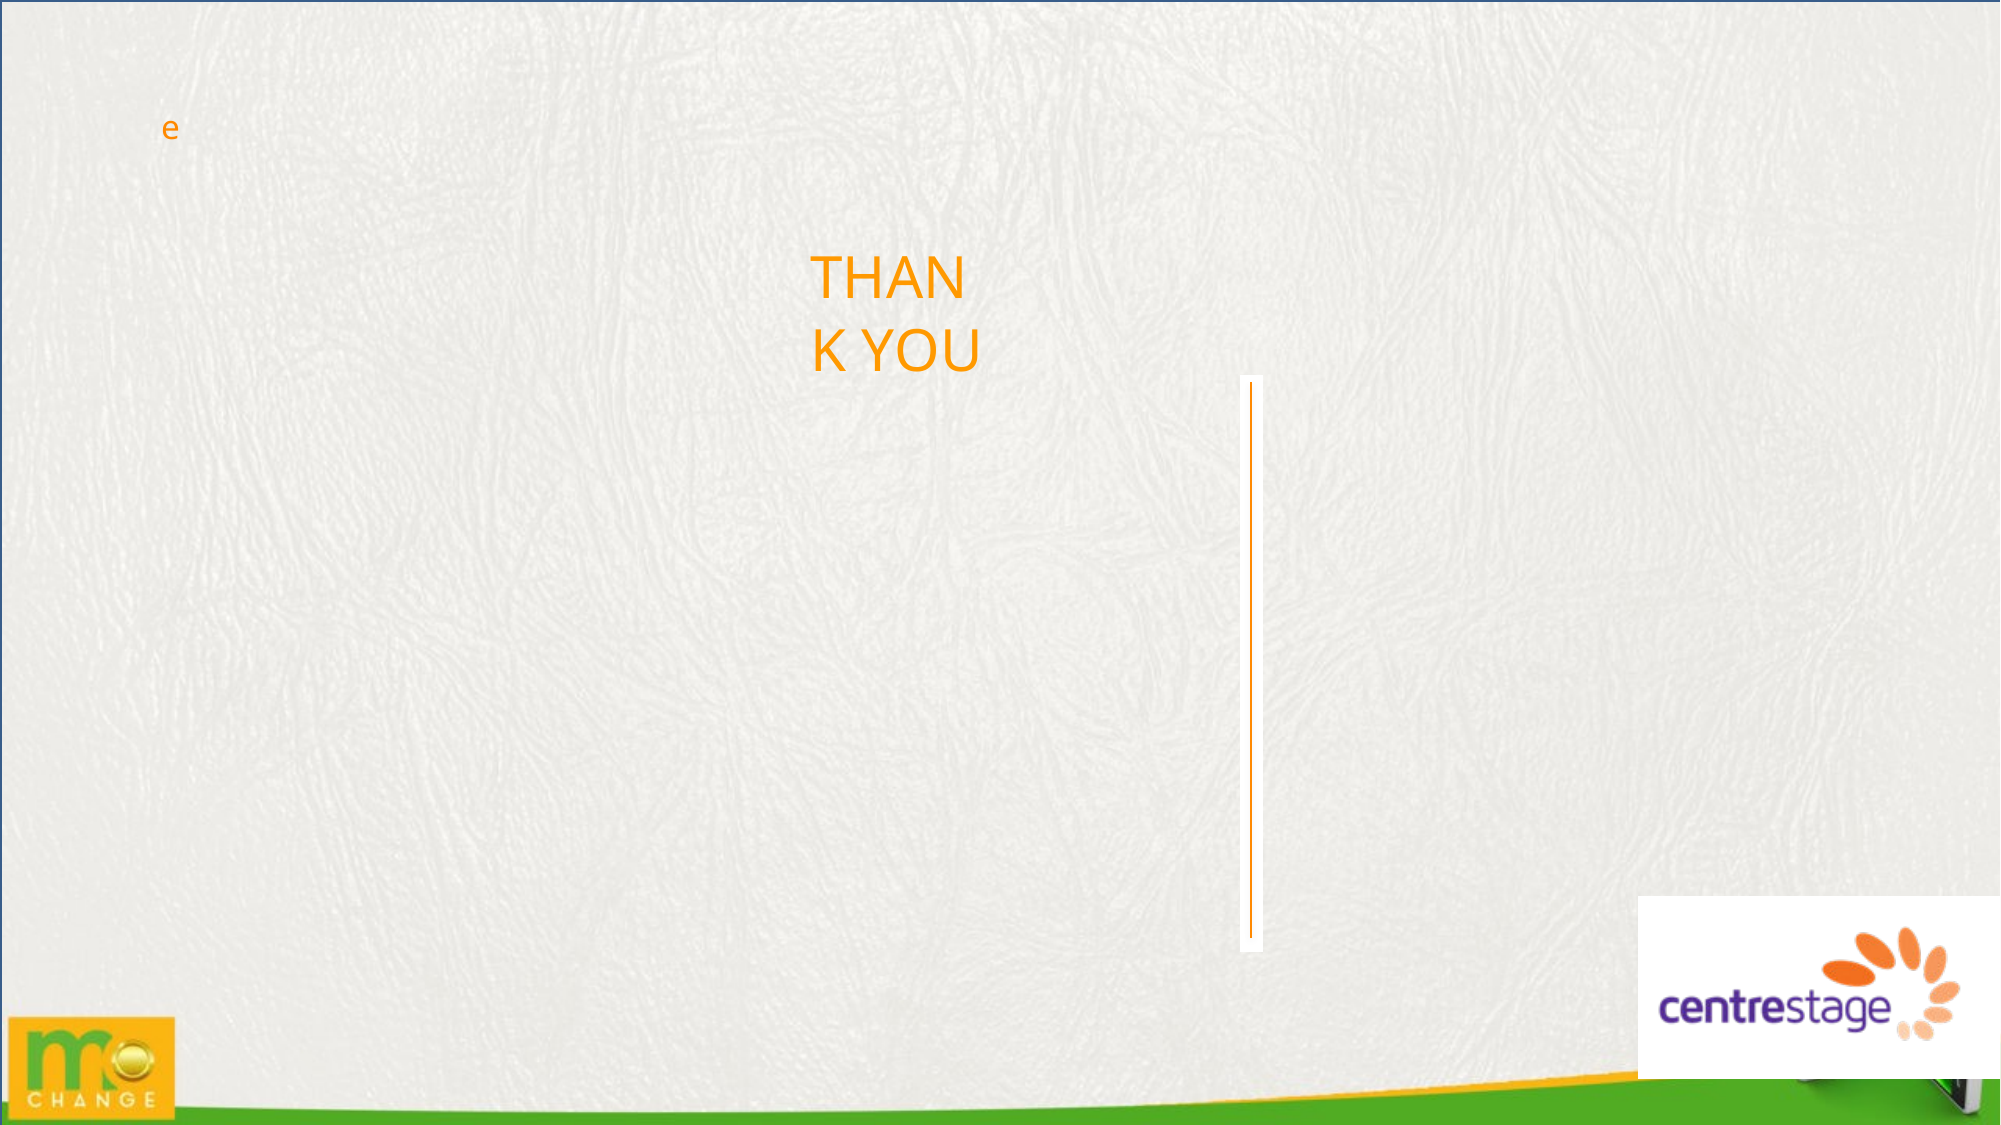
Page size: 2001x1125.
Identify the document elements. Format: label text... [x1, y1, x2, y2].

picture [2, 0, 2001, 1125]
text THANK YOU [810, 238, 998, 389]
text Email: keziah.ndirangu@centrestage.co.ke [161, 104, 1119, 149]
